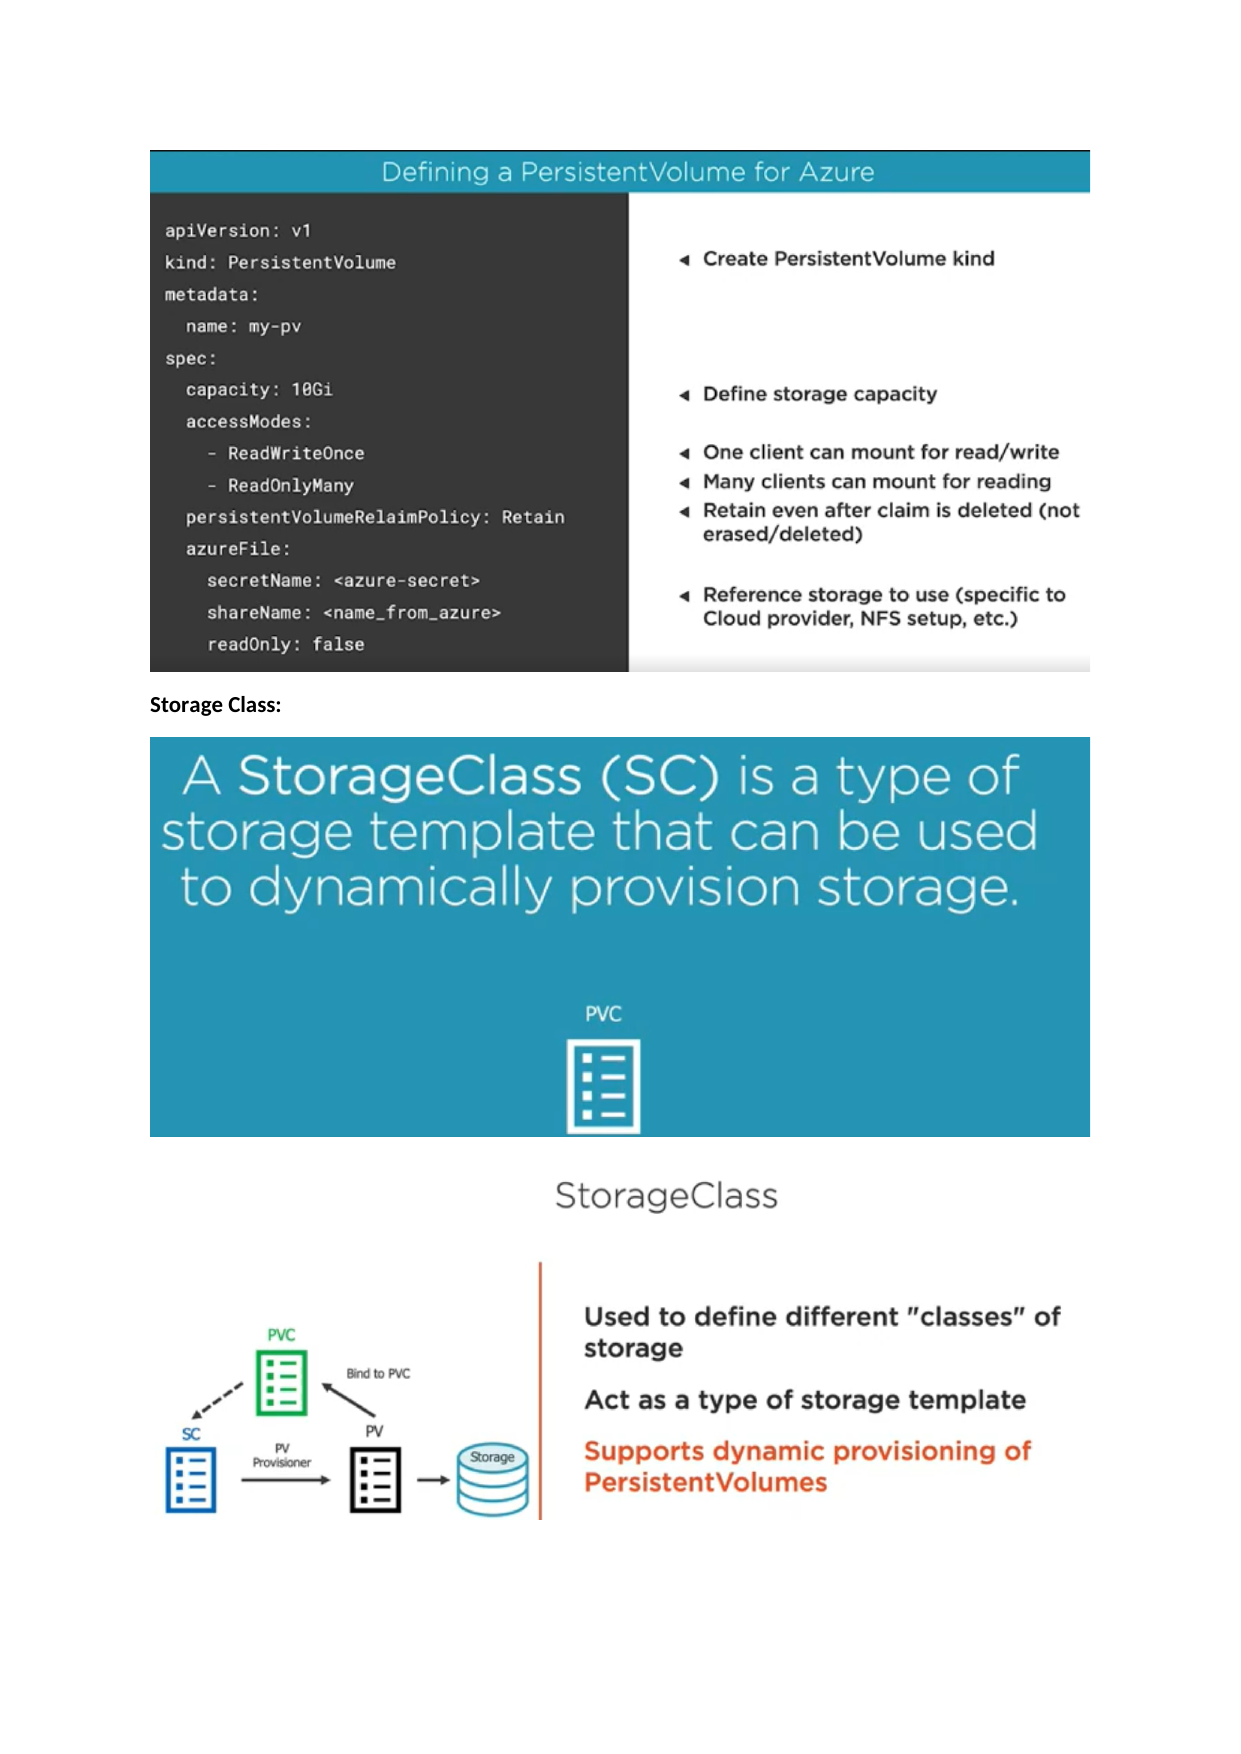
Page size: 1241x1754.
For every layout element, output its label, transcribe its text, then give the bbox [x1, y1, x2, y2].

picture [150, 1155, 1091, 1520]
text Storage Class: [150, 690, 1090, 718]
picture [150, 737, 1091, 1137]
picture [150, 150, 1091, 672]
